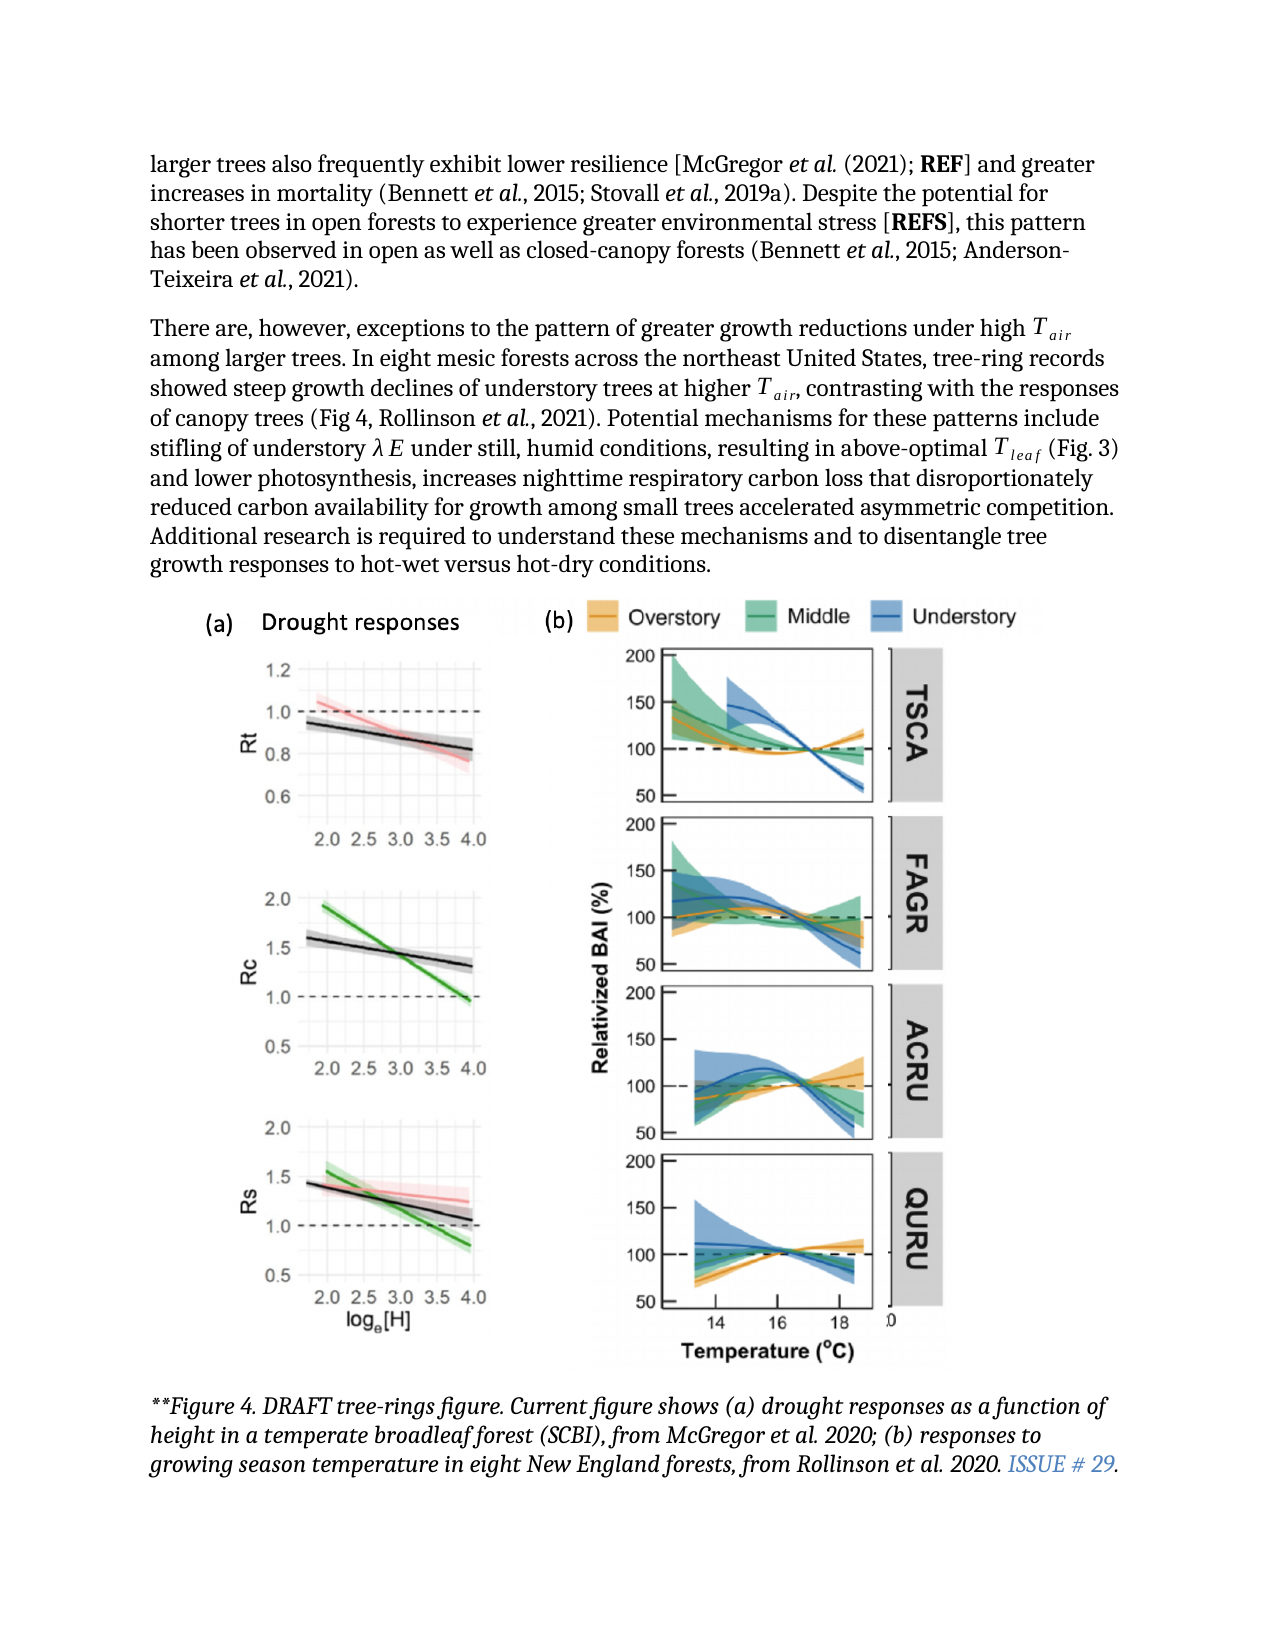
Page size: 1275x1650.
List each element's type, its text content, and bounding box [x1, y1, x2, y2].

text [150, 150, 1125, 294]
text There are, however, exceptions to the pattern of greater growth reductions under high among larger trees. In eight mesic forests across the northeast United States, tree-ring records showed steep growth declines of understory trees at higher , contrasting with the responses of canopy trees (Fig 4, Rollinson et al., 2021). Potential mechanisms for these patterns include stifling of understory under still, humid conditions, resulting in above-optimal (Fig. 3) and lower photosynthesis, increases nighttime respiratory carbon loss that disroportionately reduced carbon availability for growth among small trees accelerated asymmetric competition. Additional research is required to understand these mechanisms and to disentangle tree growth responses to hot-wet versus hot-dry conditions. [150, 312, 1125, 579]
text **Figure 4. DRAFT tree-rings figure. Current figure shows (a) drought responses as a function of height in a temperate broadleaf forest (SCBI), from McGregor et al. 2020; (b) responses to growing season temperature in eight New England forests, from Rollinson et al. 2020. ISSUE # 29. [150, 1392, 1125, 1478]
picture [168, 597, 1044, 1372]
